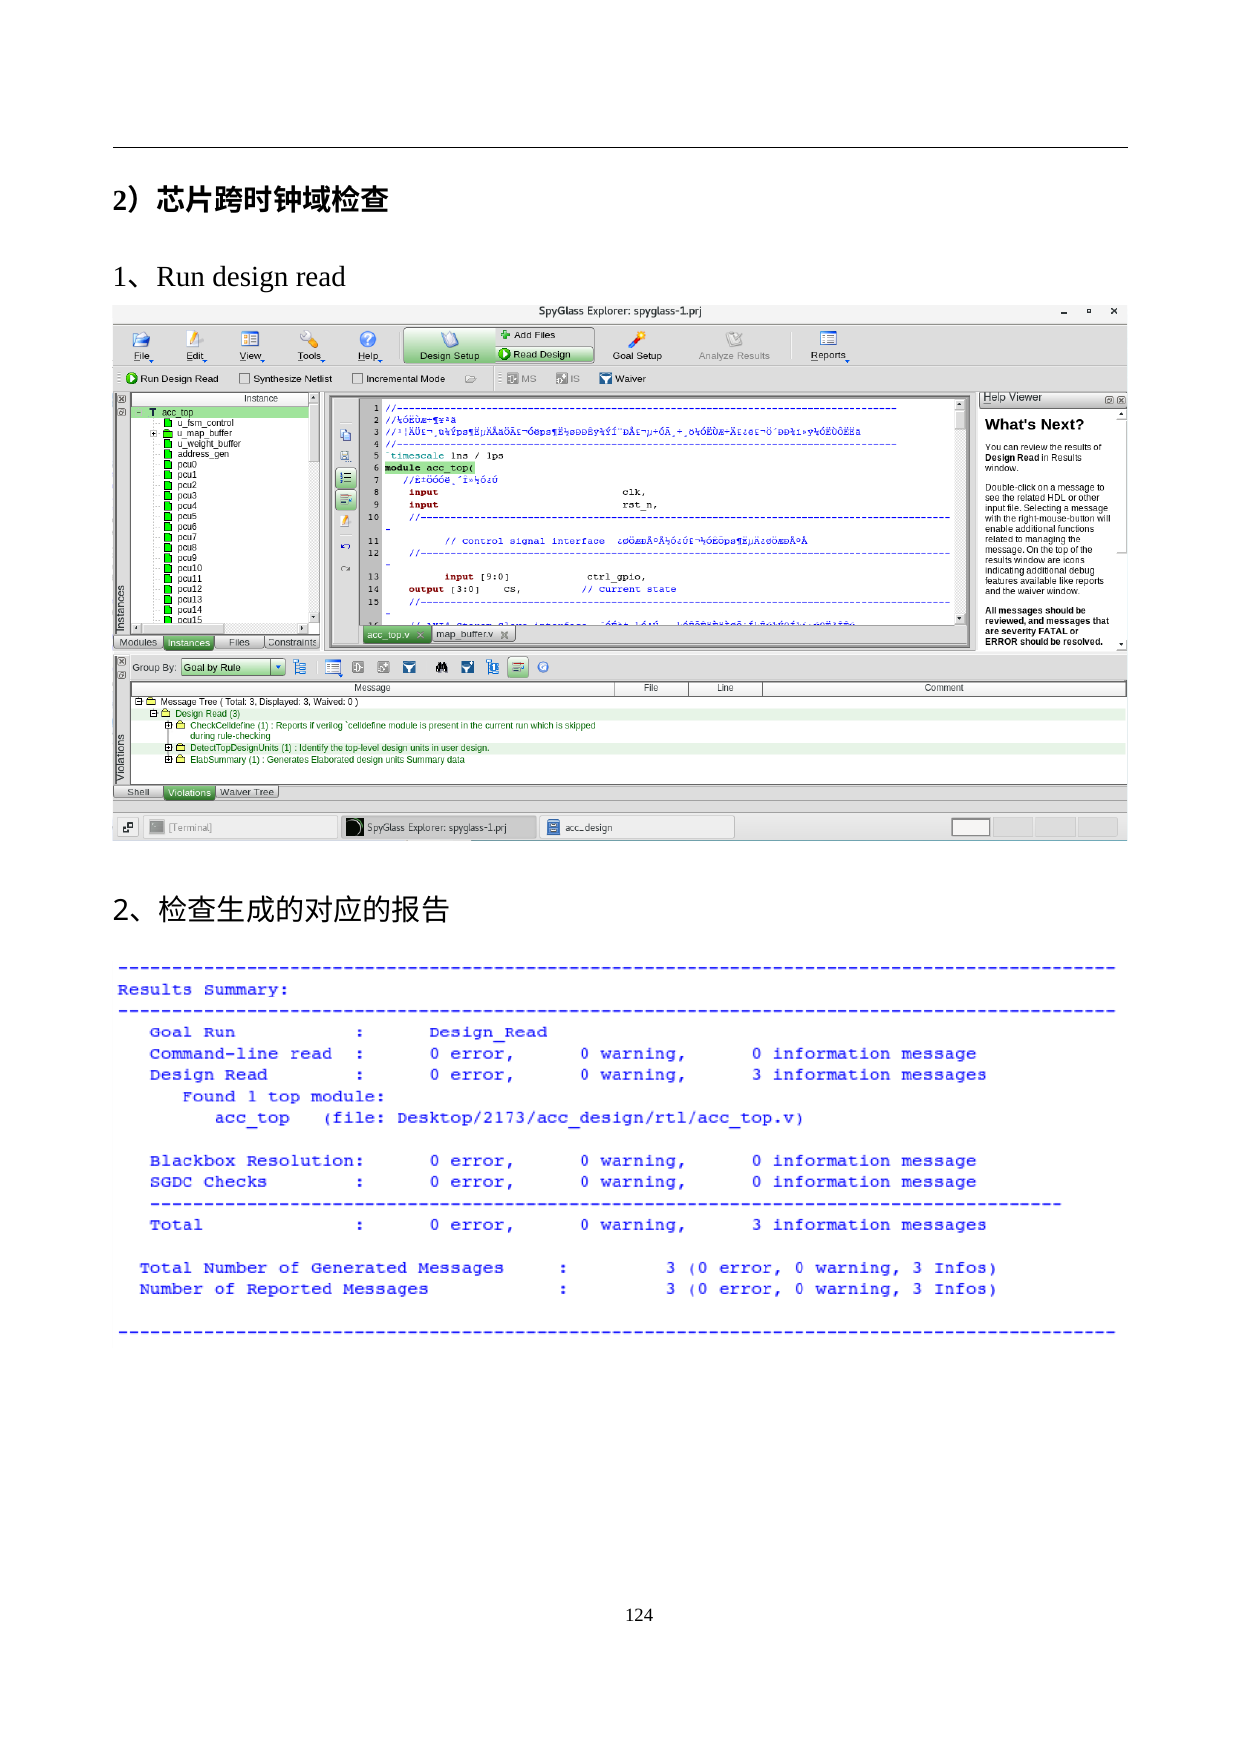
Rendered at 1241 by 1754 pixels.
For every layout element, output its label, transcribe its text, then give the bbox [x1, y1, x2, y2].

text 2、检查生成的对应的报告 [112, 875, 1128, 940]
subtitle 2）芯片跨时钟域检查 [112, 165, 1128, 230]
picture [112, 961, 1128, 1348]
text 1、Run design read [112, 241, 1128, 305]
picture [112, 305, 1128, 841]
